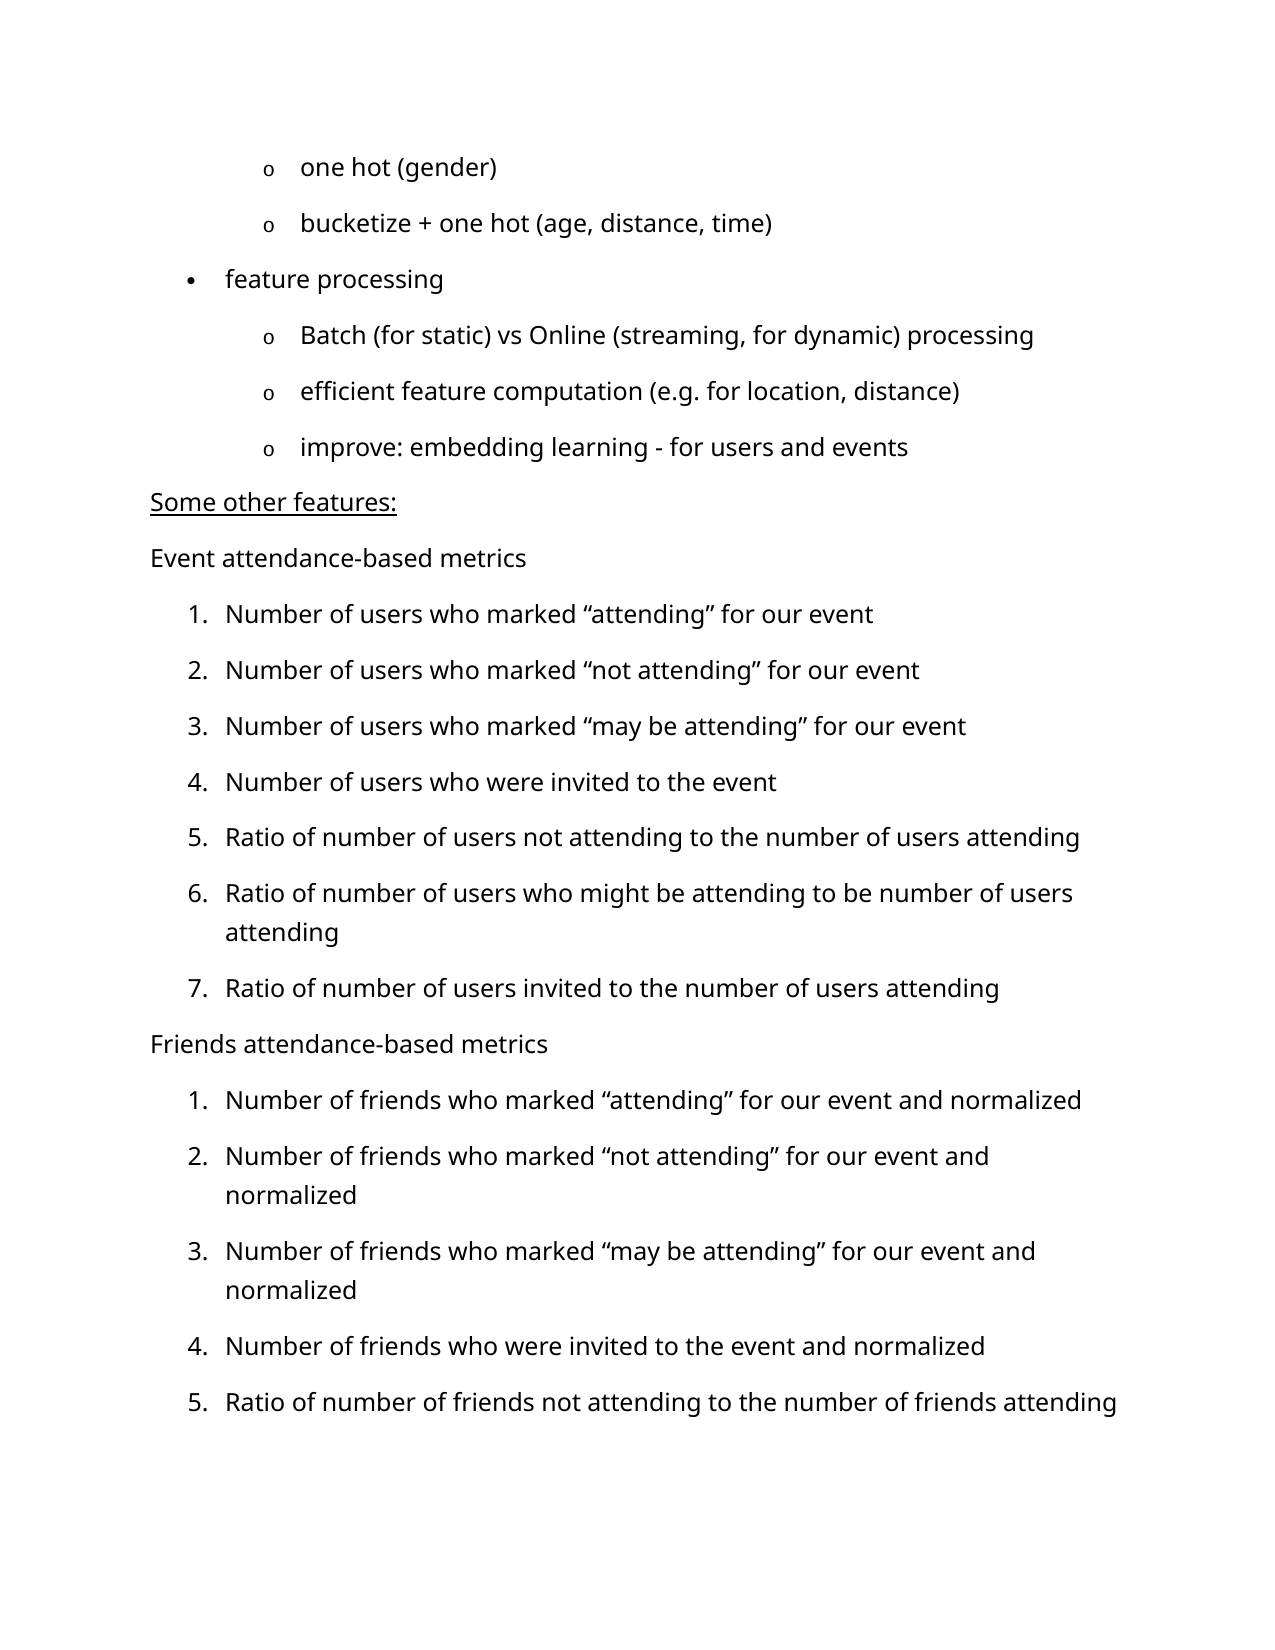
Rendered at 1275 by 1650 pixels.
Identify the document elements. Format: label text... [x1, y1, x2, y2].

list Ratio of number of friends not attending to the number of friends attending [187, 1384, 1125, 1418]
text Some other features: [150, 485, 1125, 519]
list Number of friends who marked “not attending” for our event and normalized [187, 1138, 1125, 1212]
list feature processing [187, 262, 1125, 296]
text Friends attendance-based metrics [150, 1027, 1125, 1061]
list Ratio of number of users not attending to the number of users attending [187, 820, 1125, 854]
list Batch (for static) vs Online (streaming, for dynamic) processing [262, 317, 1125, 352]
list Number of users who marked “may be attending” for our event [187, 708, 1125, 742]
list Number of friends who marked “may be attending” for our event and normalized [187, 1233, 1125, 1307]
list Number of users who marked “attending” for our event [187, 597, 1125, 631]
list Ratio of number of users who might be attending to be number of users attending [187, 876, 1125, 949]
list Number of friends who were invited to the event and normalized [187, 1328, 1125, 1362]
list efficient feature computation (e.g. for location, distance) [262, 373, 1125, 407]
list improve: embedding learning - for users and events [262, 429, 1125, 463]
list Ratio of number of users invited to the number of users attending [187, 971, 1125, 1005]
list Number of users who were invited to the event [187, 764, 1125, 798]
list Number of friends who marked “attending” for our event and normalized [187, 1082, 1125, 1117]
list one hot (gender) [262, 150, 1125, 184]
list bucketize + one hot (age, distance, time) [262, 206, 1125, 240]
list Number of users who marked “not attending” for our event [187, 652, 1125, 687]
text Event attendance-based metrics [150, 541, 1125, 575]
